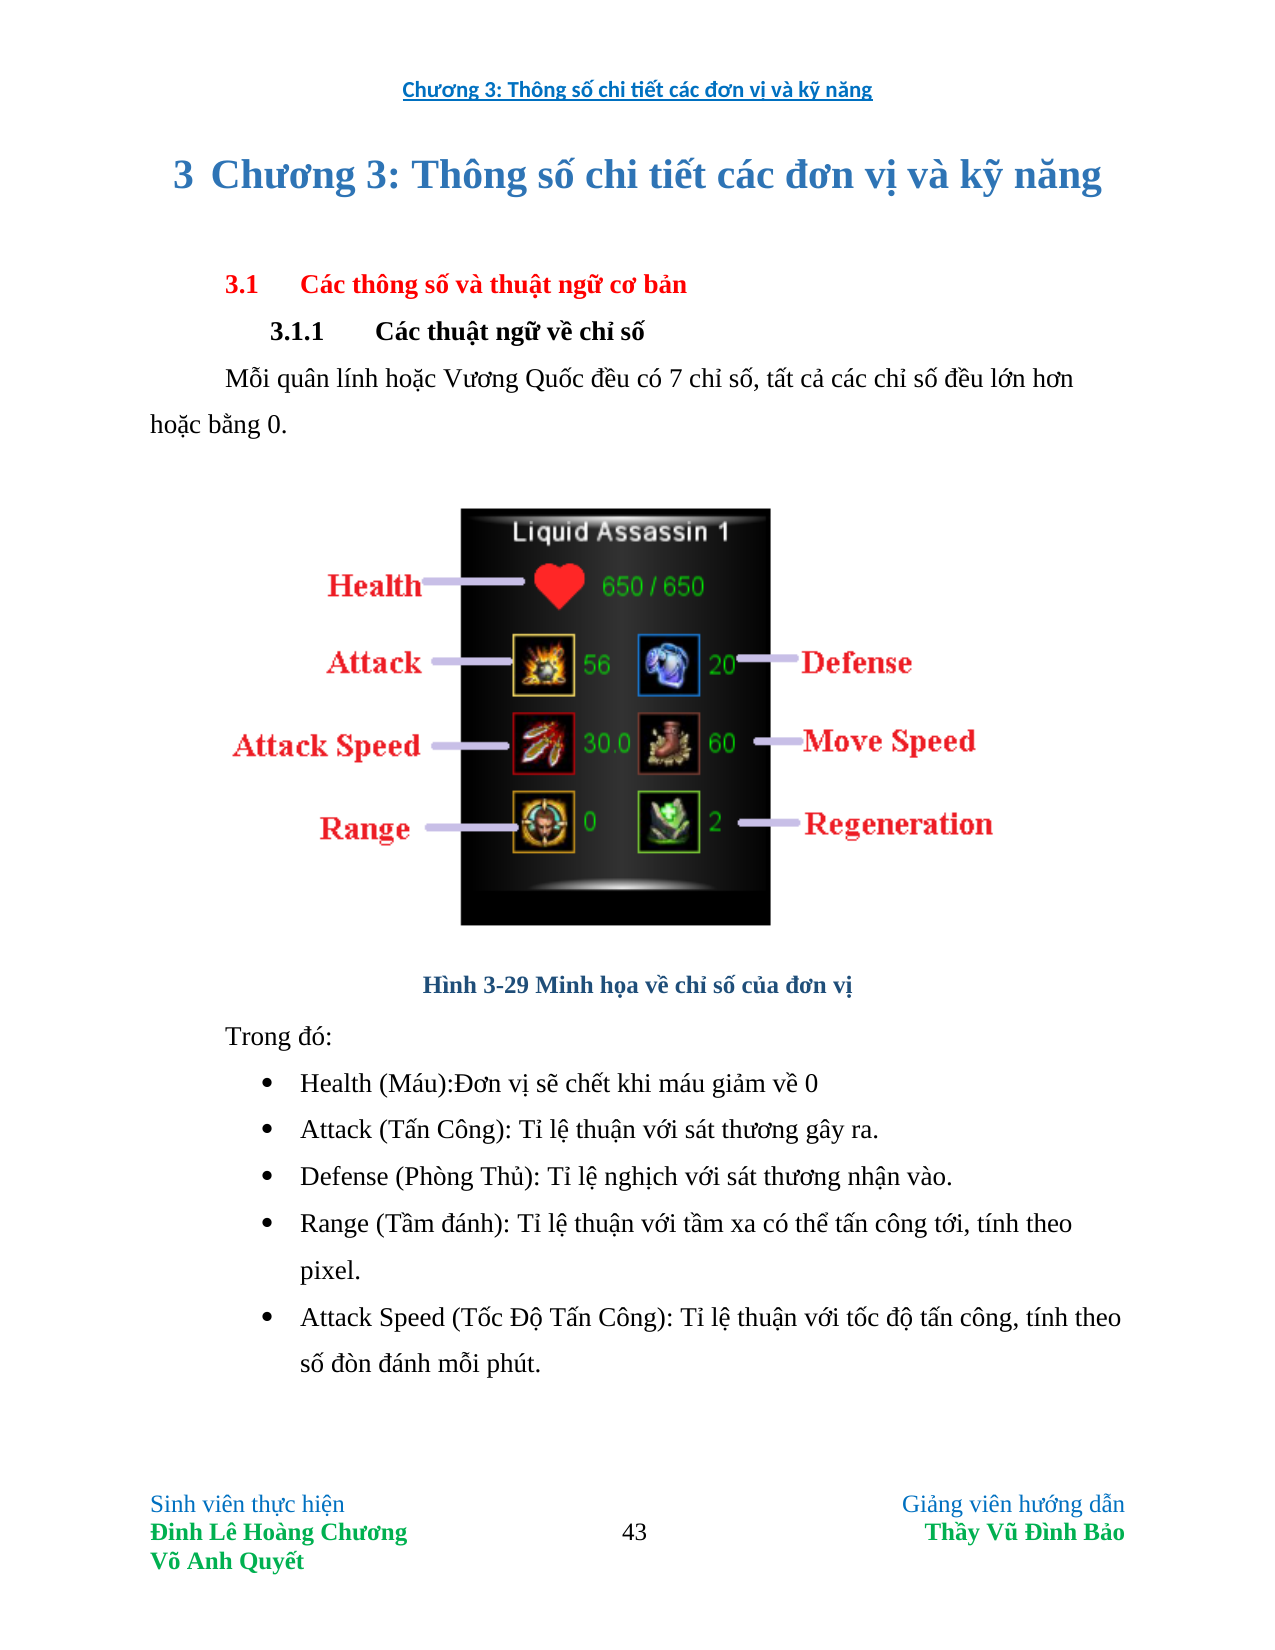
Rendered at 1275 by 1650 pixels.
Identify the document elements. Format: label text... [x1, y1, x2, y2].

list Attack Speed (Tốc Độ Tấn Công): Tỉ lệ thuận với tốc độ tấn công, tính theo số đòn đánh mỗi phút. [262, 1301, 1125, 1379]
list Health (Máu):Đơn vị sẽ chết khi máu giảm về 0 [262, 1067, 1125, 1098]
text Trong đó: [150, 1020, 1125, 1051]
picture [225, 501, 1029, 957]
list Attack (Tấn Công): Tỉ lệ thuận với sát thương gây ra. [262, 1114, 1125, 1145]
subtitle Chương 3: Thông số chi tiết các đơn vị và kỹ năng [150, 150, 1125, 198]
subtitle Các thuật ngữ về chỉ số [150, 315, 1125, 346]
subtitle Các thông số và thuật ngữ cơ bản [150, 268, 1125, 300]
list Range (Tầm đánh): Tỉ lệ thuận với tầm xa có thể tấn công tới, tính theo pixel. [262, 1207, 1125, 1285]
text Mỗi quân lính hoặc Vương Quốc đều có 7 chỉ số, tất cả các chỉ số đều lớn hơn hoặc bằng 0. [150, 362, 1125, 440]
list Defense (Phòng Thủ): Tỉ lệ nghịch với sát thương nhận vào. [262, 1161, 1125, 1192]
